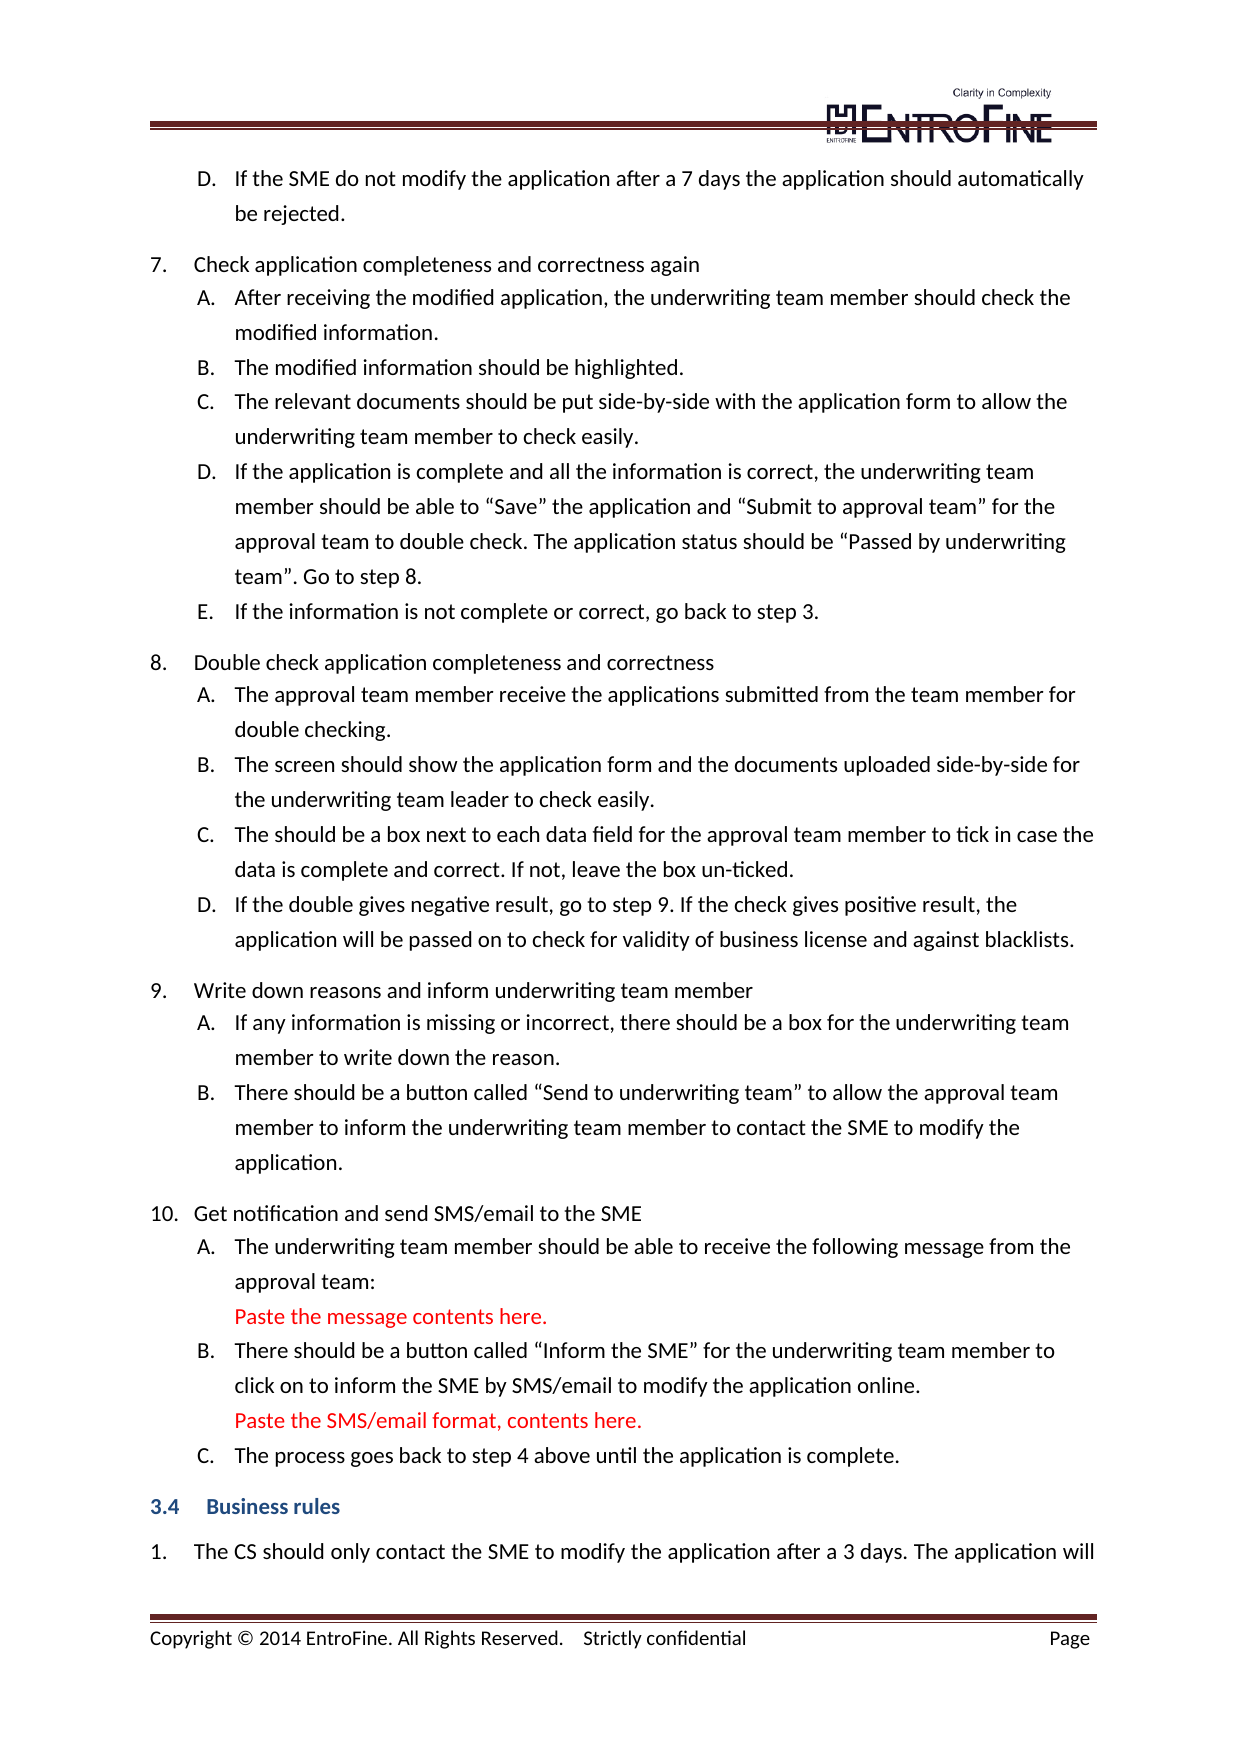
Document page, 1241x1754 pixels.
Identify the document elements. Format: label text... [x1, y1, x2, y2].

list After receiving the modified application, the underwriting team member should check the modified information. [197, 281, 1097, 348]
list The modified information should be highlighted. [197, 351, 1097, 383]
list There should be a button called “Send to underwriting team” to allow the approval team member to inform the underwriting team member to contact the SME to modify the application. [197, 1076, 1097, 1178]
list Check application completeness and correctness again [150, 248, 1097, 281]
list Write down reasons and inform underwriting team member [150, 974, 1097, 1006]
list If the SME do not modify the application after a 7 days the application should automatically be rejected. [197, 162, 1097, 229]
list If the information is not complete or correct, go back to step 3. [197, 594, 1097, 627]
list Paste the SMS/email format, contents here. [194, 1404, 1097, 1436]
list The approval team member receive the applications submitted from the team member for double checking. [197, 678, 1097, 746]
list There should be a button called “Inform the SME” for the underwriting team member to click on to inform the SME by SMS/email to modify the application online. [197, 1334, 1097, 1402]
list Business rules [150, 1490, 1097, 1522]
picture [824, 130, 1054, 145]
list If the double gives negative result, go to step 9. If the check gives positive result, the application will be passed on to check for validity of business license and against blacklists. [197, 887, 1097, 955]
list The underwriting team member should be able to receive the following message from the approval team: [197, 1230, 1097, 1297]
list Double check application completeness and correctness [150, 646, 1097, 678]
list If any information is missing or incorrect, there should be a box for the underwriting team member to write down the reason. [197, 1006, 1097, 1074]
list The should be a box next to each data field for the approval team member to tick in case the data is complete and correct. If not, leave the box un-ticked. [197, 818, 1097, 885]
list Get notification and send SMS/email to the SME [150, 1197, 1097, 1230]
list The screen should show the application form and the documents uploaded side-by-side for the underwriting team leader to check easily. [197, 748, 1097, 816]
list Paste the message contents here. [194, 1299, 1097, 1332]
list If the application is complete and all the information is correct, the underwriting team member should be able to “Save” the application and “Submit to approval team” for the approval team to double check. The application status should be “Passed by underwriting team”. Go to step 8. [197, 455, 1097, 592]
picture [824, 87, 1054, 121]
list The relevant documents should be put side-by-side with the application form to allow the underwriting team member to check easily. [197, 385, 1097, 453]
list The process goes back to step 4 above until the application is complete. [197, 1439, 1097, 1471]
